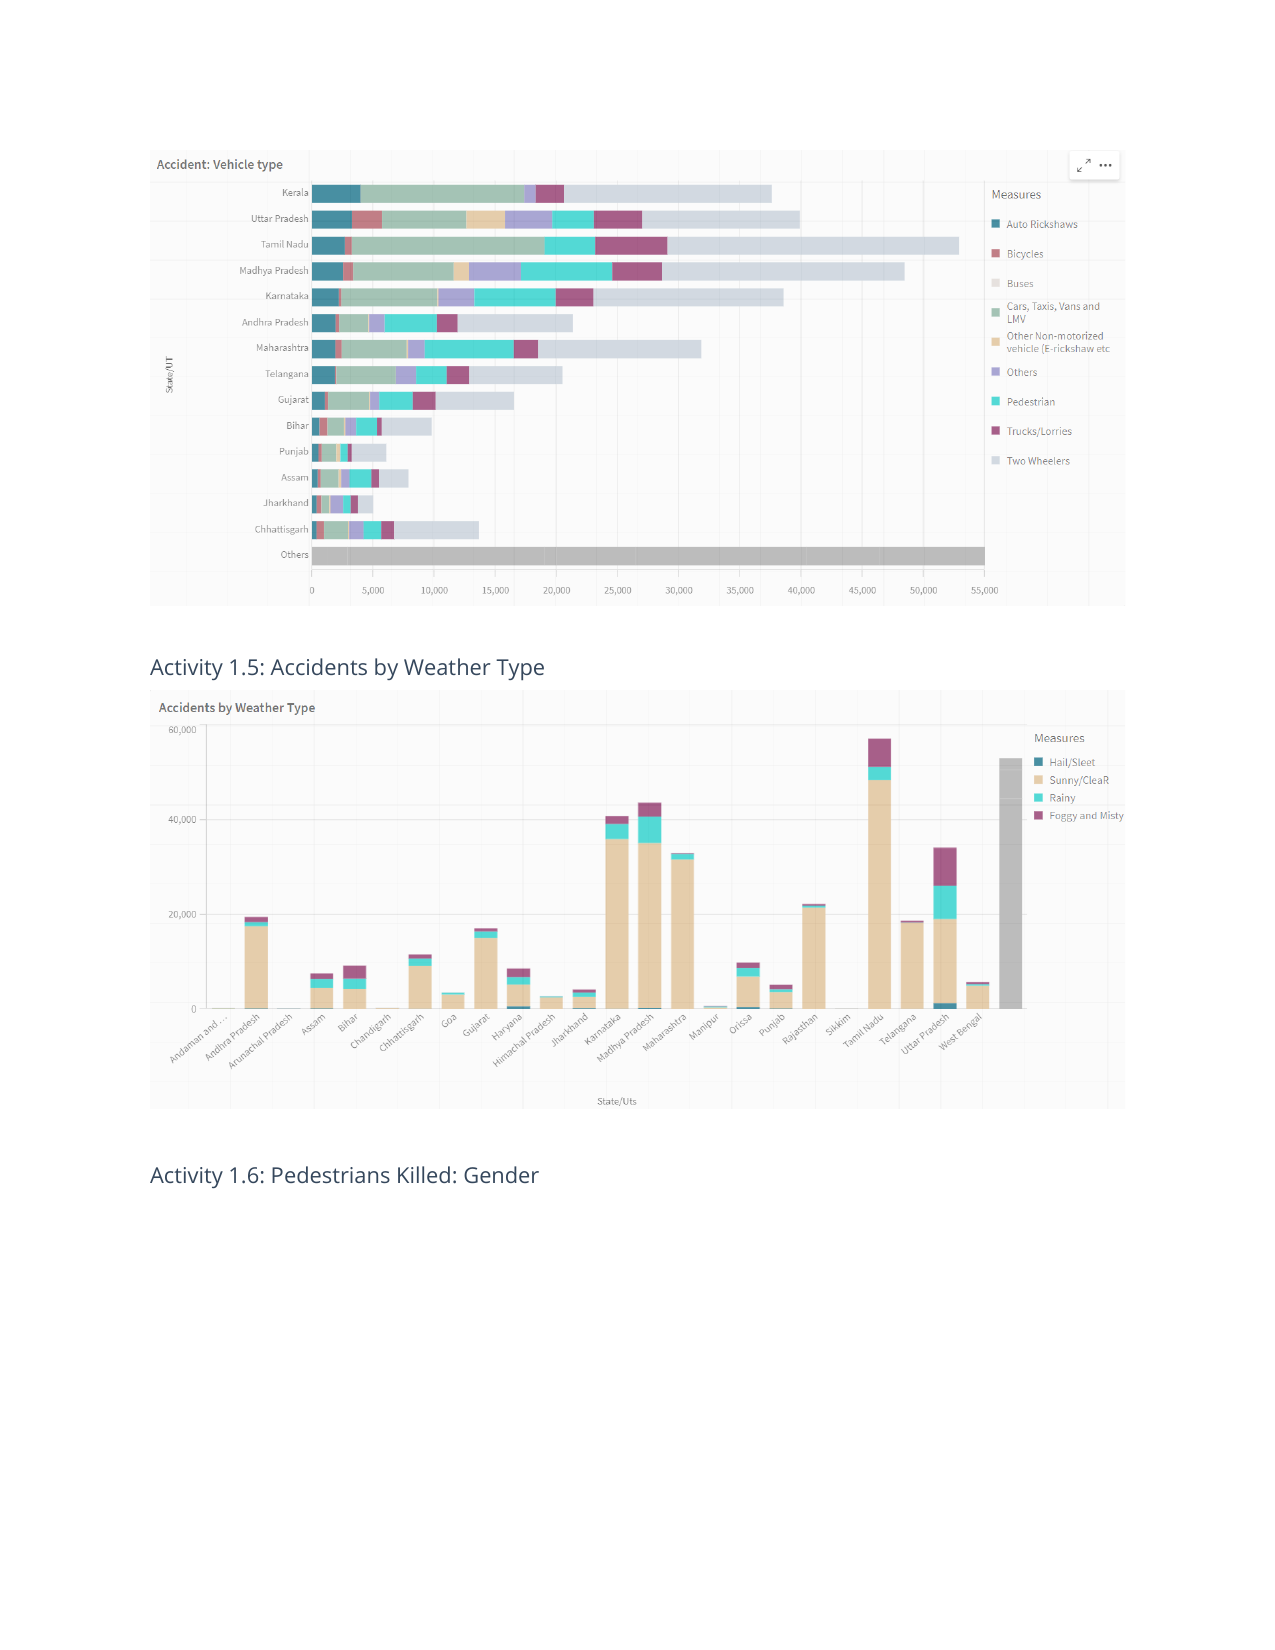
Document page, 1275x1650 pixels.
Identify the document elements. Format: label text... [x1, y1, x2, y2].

text Activity 1.6: Pedestrians Killed: Gender [150, 1161, 1125, 1190]
text Activity 1.5: Accidents by Weather Type [150, 652, 1125, 682]
